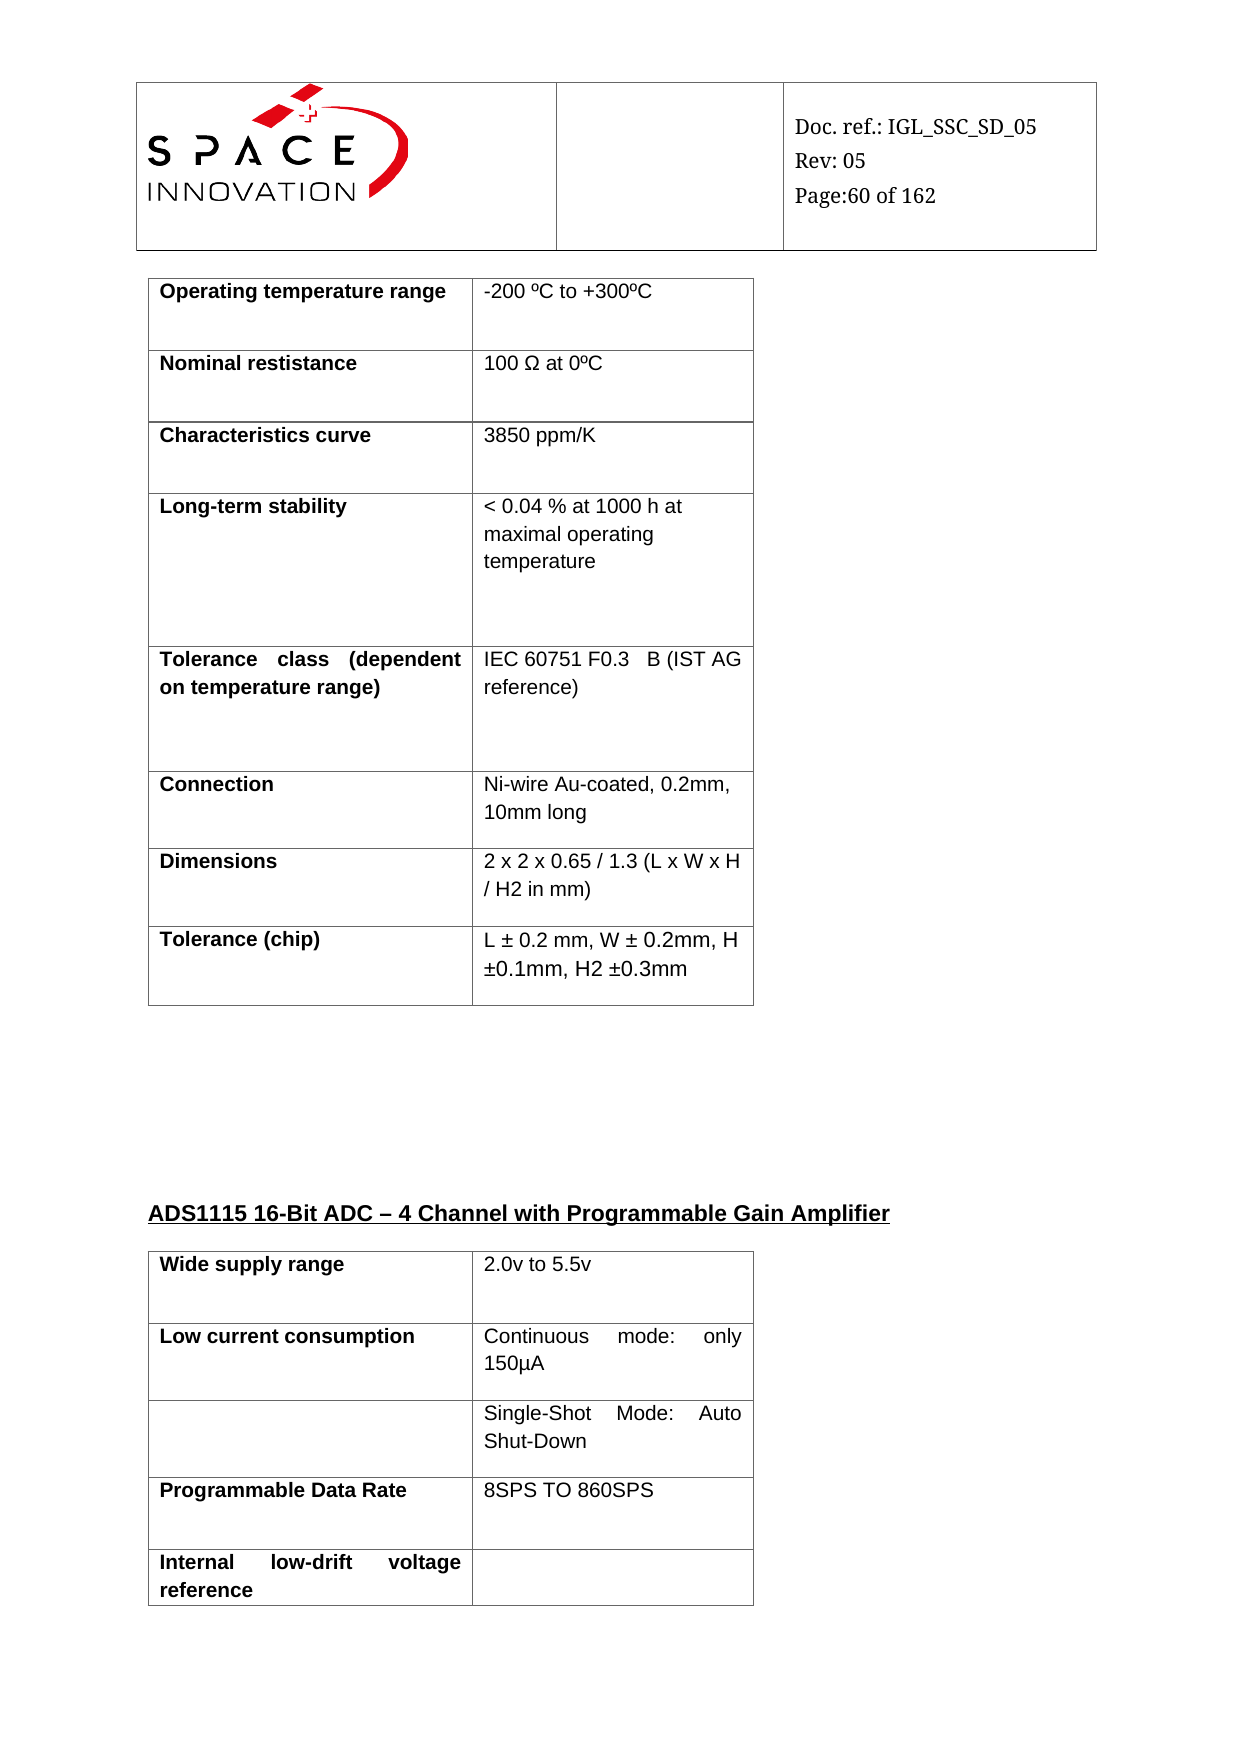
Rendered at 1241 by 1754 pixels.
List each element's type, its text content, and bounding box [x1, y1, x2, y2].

table_cell Low current consumption [149, 1324, 472, 1400]
table_cell Single-Shot Mode: Auto Shut-Down [473, 1401, 753, 1477]
table_header -200 ºC to +300ºC [473, 279, 753, 349]
table_cell [149, 1401, 472, 1477]
table_cell Internal low-drift voltage reference [149, 1550, 472, 1605]
table_cell Tolerance (chip) [149, 927, 472, 1005]
table_cell Dimensions [149, 849, 472, 926]
table_cell Characteristics curve [149, 423, 472, 493]
table_cell Ni-wire Au-coated, 0.2mm, 10mm long [473, 772, 753, 848]
table_cell Long-term stability [149, 494, 472, 646]
table_cell Continuous mode: only 150µA [473, 1324, 753, 1400]
table_cell IEC 60751 F0.3 B (IST AG reference) [473, 647, 753, 771]
table_cell 8SPS TO 860SPS [473, 1478, 753, 1549]
table_cell Programmable Data Rate [149, 1478, 472, 1549]
table_header Operating temperature range [149, 279, 472, 349]
table_cell Nominal restistance [149, 351, 472, 421]
table_cell < 0.04 % at 1000 h at maximal operating temperature [473, 494, 753, 646]
table_cell L ± 0.2 mm, W ± 0.2mm, H ±0.1mm, H2 ±0.3mm [473, 927, 753, 1005]
table_cell Connection [149, 772, 472, 848]
table_cell [473, 1550, 753, 1605]
picture [148, 83, 408, 201]
table_cell 2 x 2 x 0.65 / 1.3 (L x W x H / H2 in mm) [473, 849, 753, 926]
table_cell Tolerance class (dependent on temperature range) [149, 647, 472, 771]
table_header Wide supply range [149, 1252, 472, 1323]
table_cell 3850 ppm/K [473, 423, 753, 493]
table_cell 100 Ω at 0ºC [473, 351, 753, 421]
text ADS1115 16-Bit ADC – 4 Channel with Programmable Gain Amplifier [148, 1200, 1093, 1226]
table_header 2.0v to 5.5v [473, 1252, 753, 1323]
